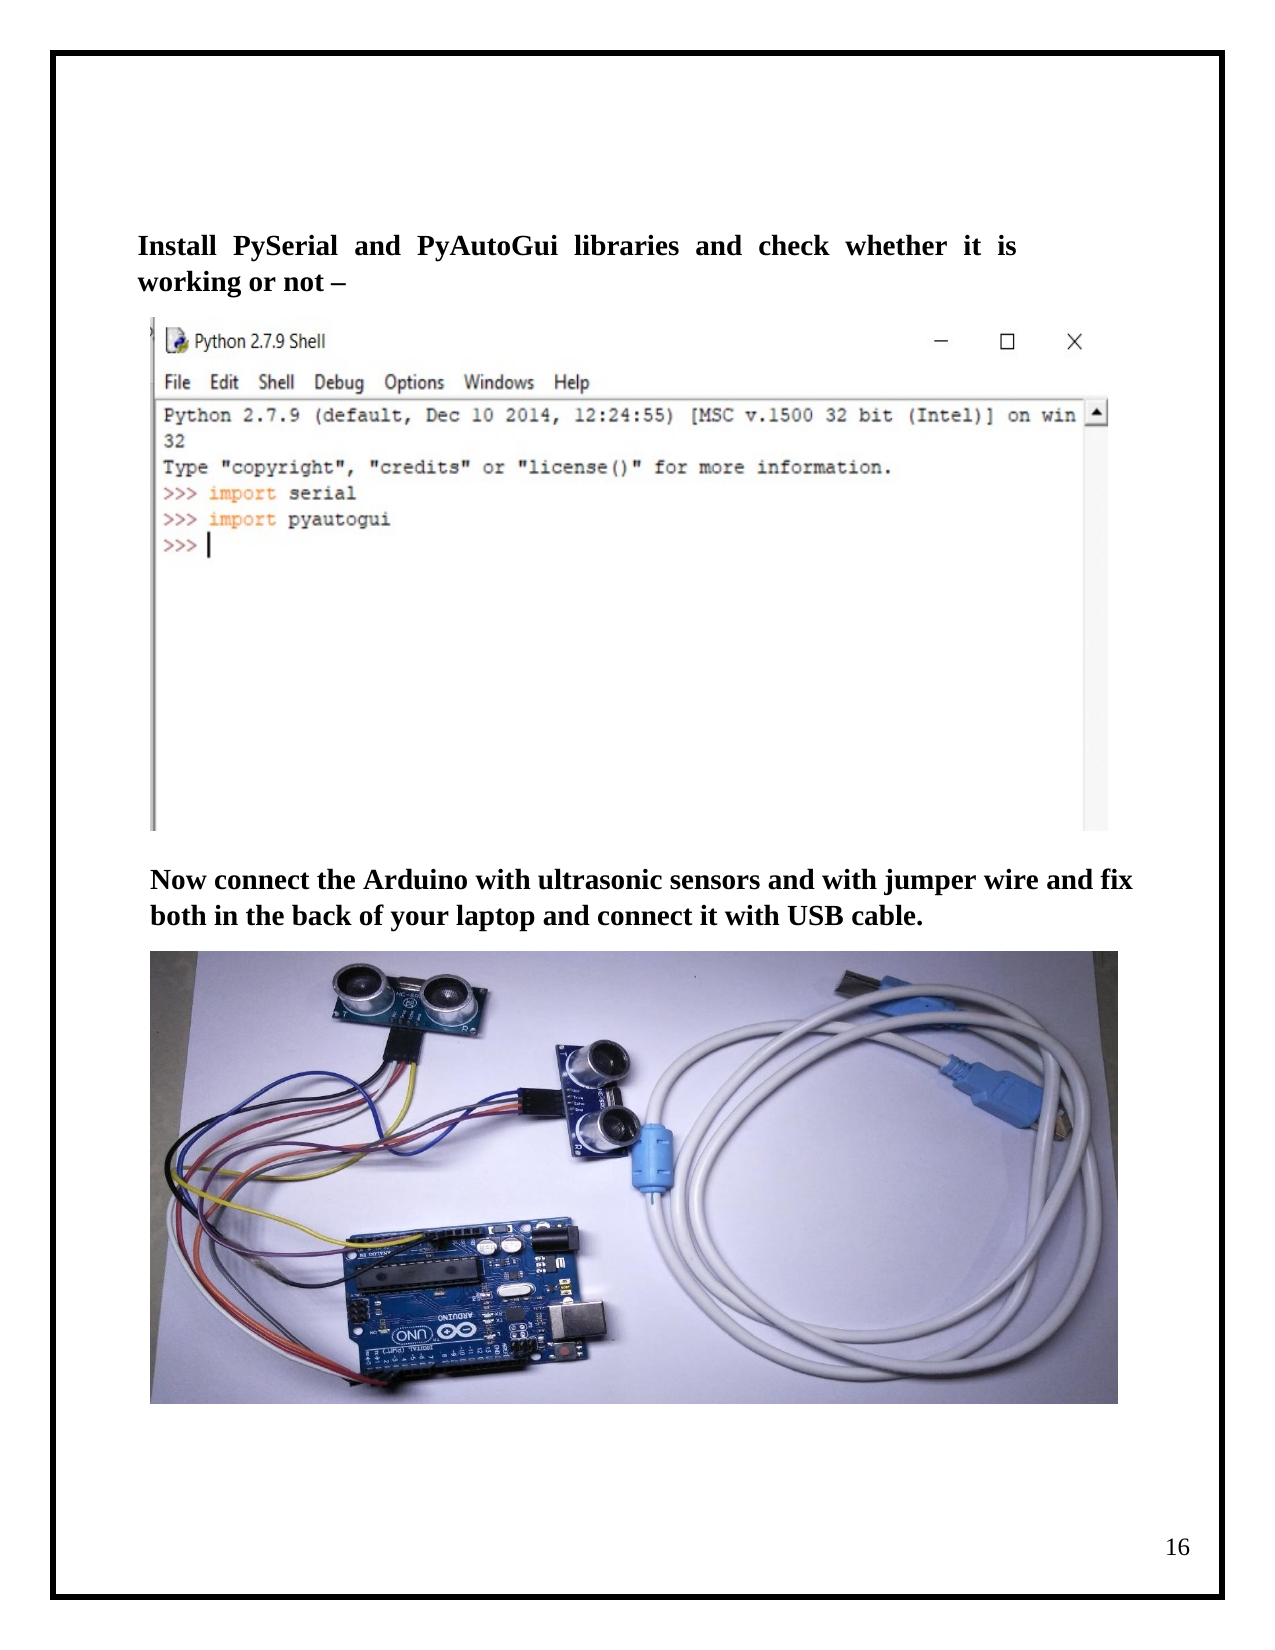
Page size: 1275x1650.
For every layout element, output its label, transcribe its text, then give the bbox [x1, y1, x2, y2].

picture [150, 951, 1118, 1404]
subtitle Install PySerial and PyAutoGui libraries and check whether it is working or not – [137, 228, 1018, 298]
picture [150, 317, 1109, 831]
